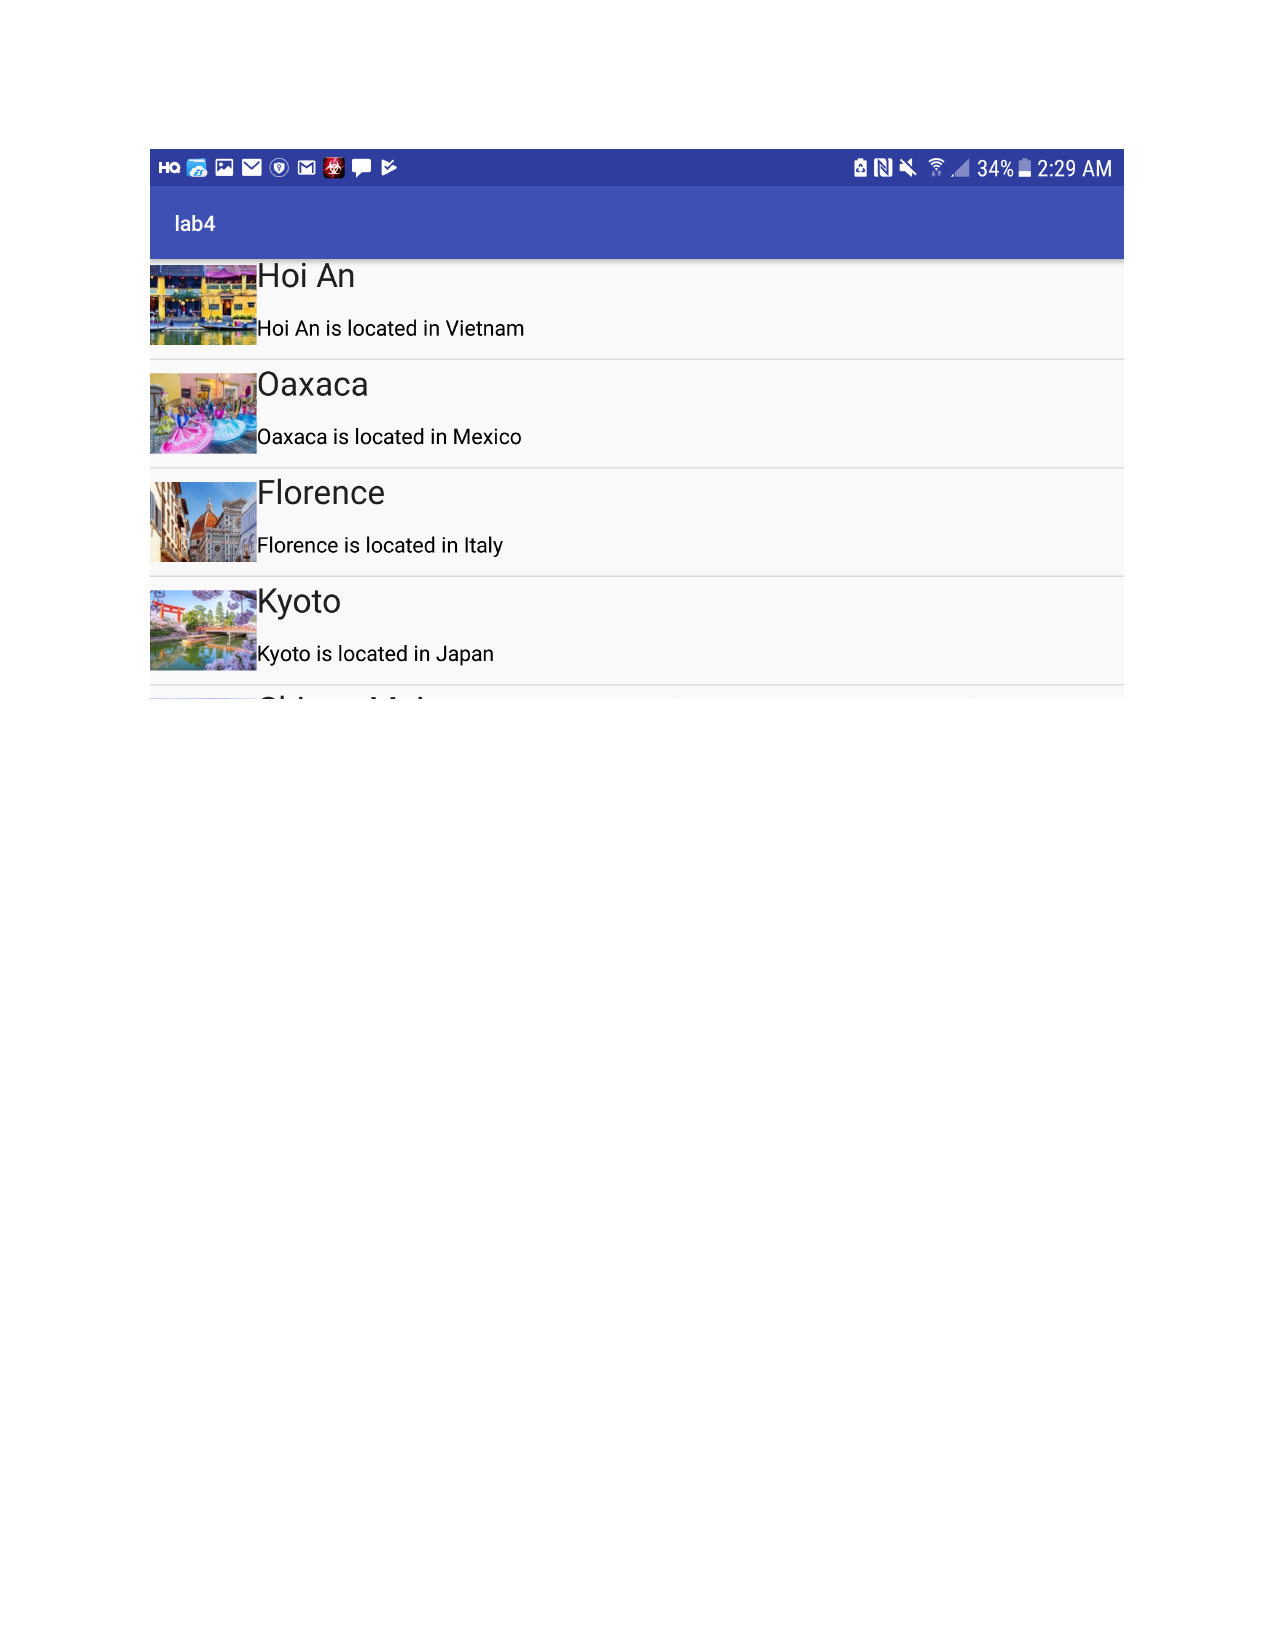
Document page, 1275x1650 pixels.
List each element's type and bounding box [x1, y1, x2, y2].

picture [150, 149, 1124, 699]
